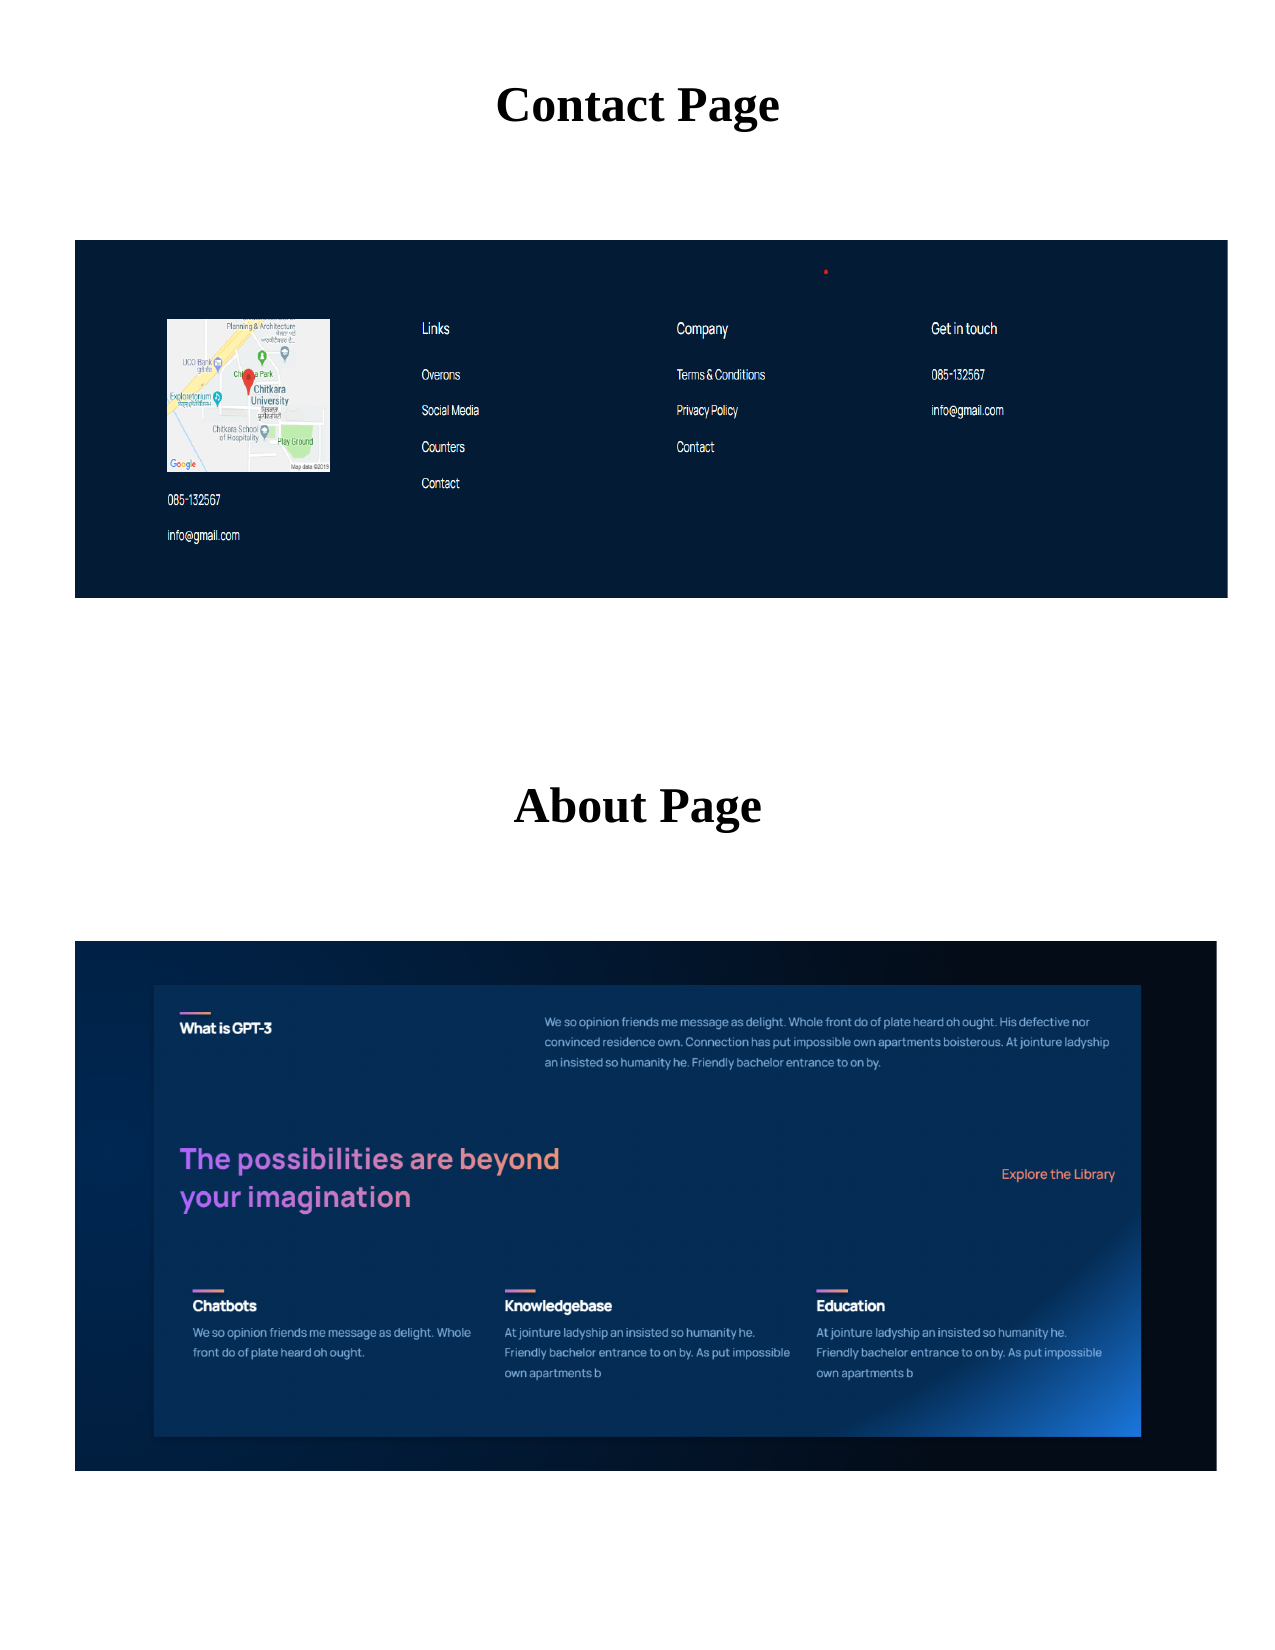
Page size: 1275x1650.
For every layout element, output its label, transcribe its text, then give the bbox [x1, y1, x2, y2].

picture [75, 941, 1217, 1471]
picture [75, 240, 1228, 598]
text Contact Page [75, 75, 1200, 132]
text About Page [75, 776, 1200, 834]
